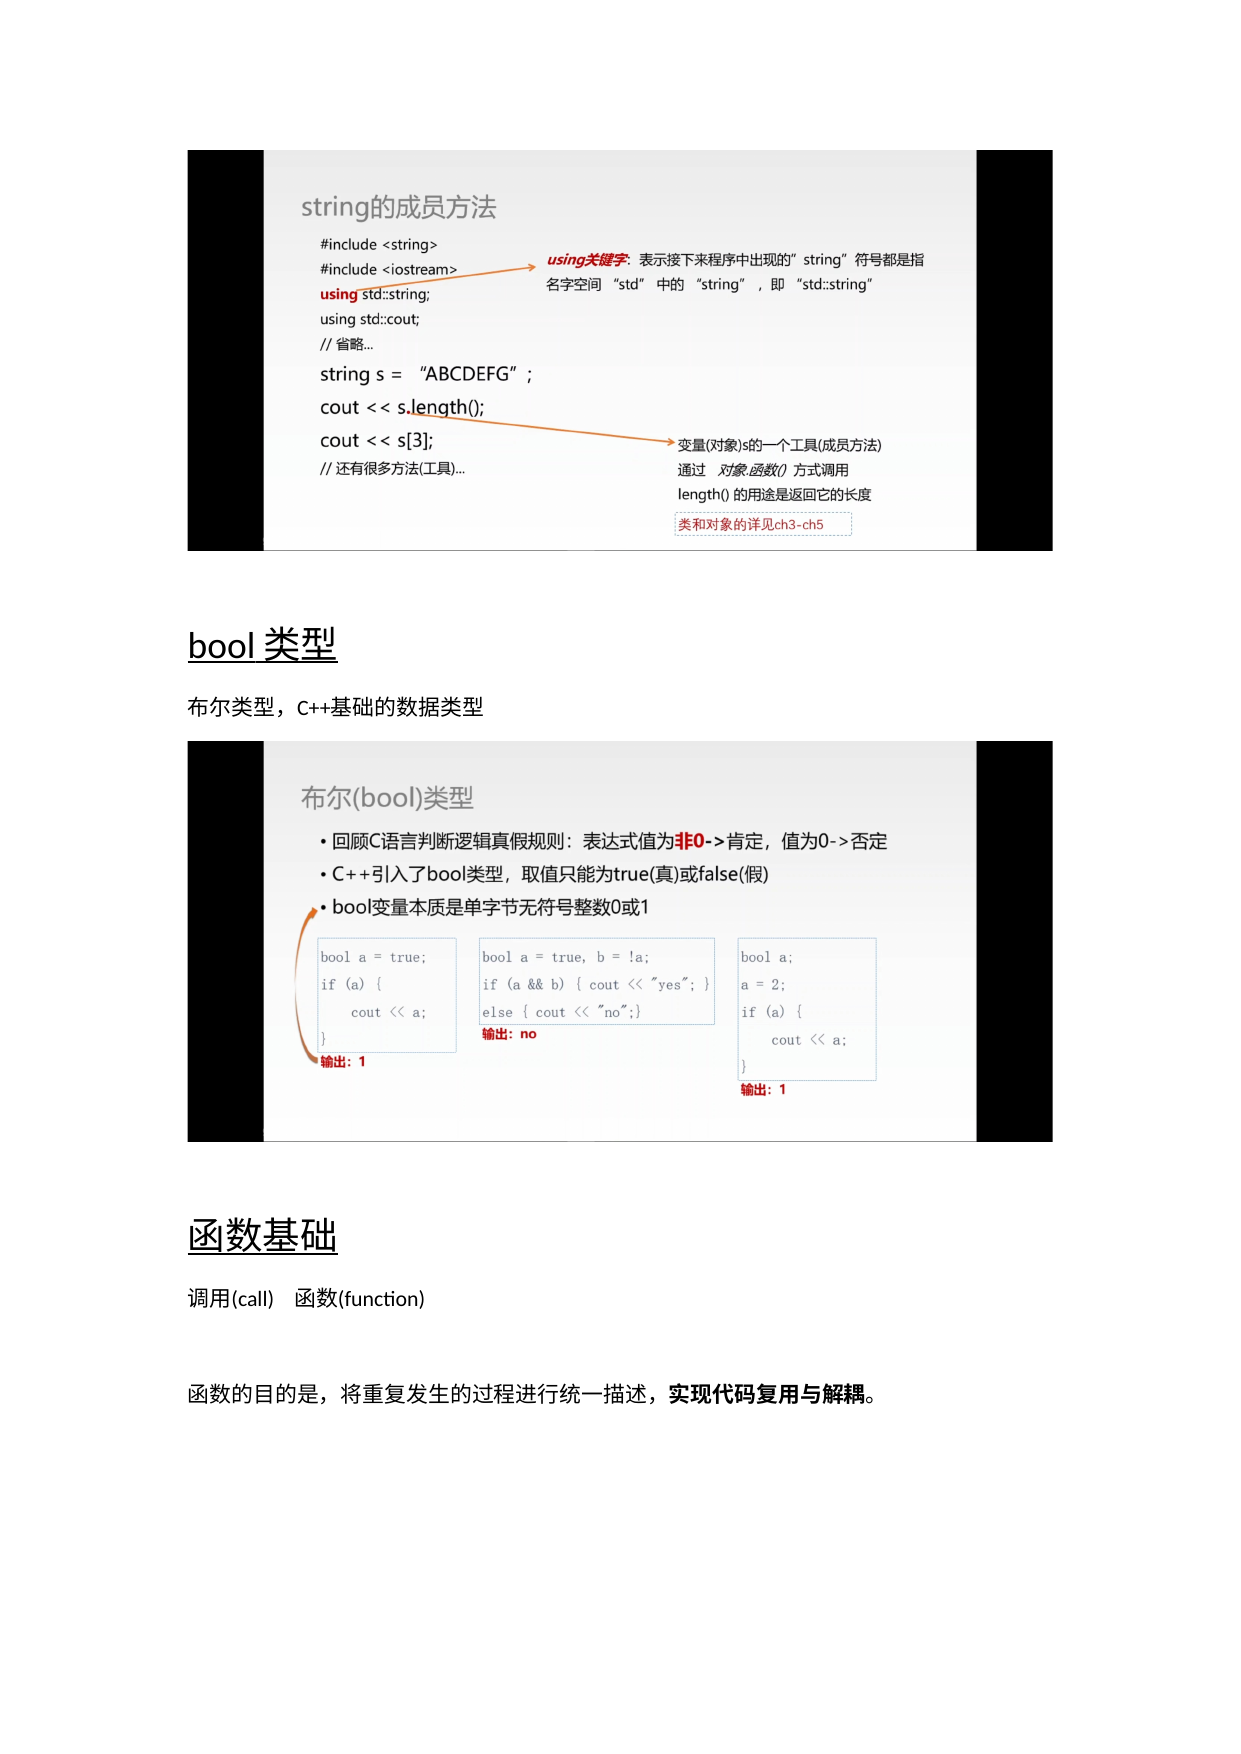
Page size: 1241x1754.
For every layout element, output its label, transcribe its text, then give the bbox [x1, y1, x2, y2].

text 调用(call) 函数(function) [187, 1281, 1053, 1313]
text bool类型 [187, 615, 1053, 669]
text 布尔类型，C++基础的数据类型 [187, 690, 1053, 722]
text 函数的目的是，将重复发生的过程进行统一描述，实现代码复用与解耦。 [187, 1377, 1053, 1409]
picture [187, 741, 1053, 1142]
text 函数基础 [187, 1206, 1053, 1260]
picture [187, 150, 1053, 551]
